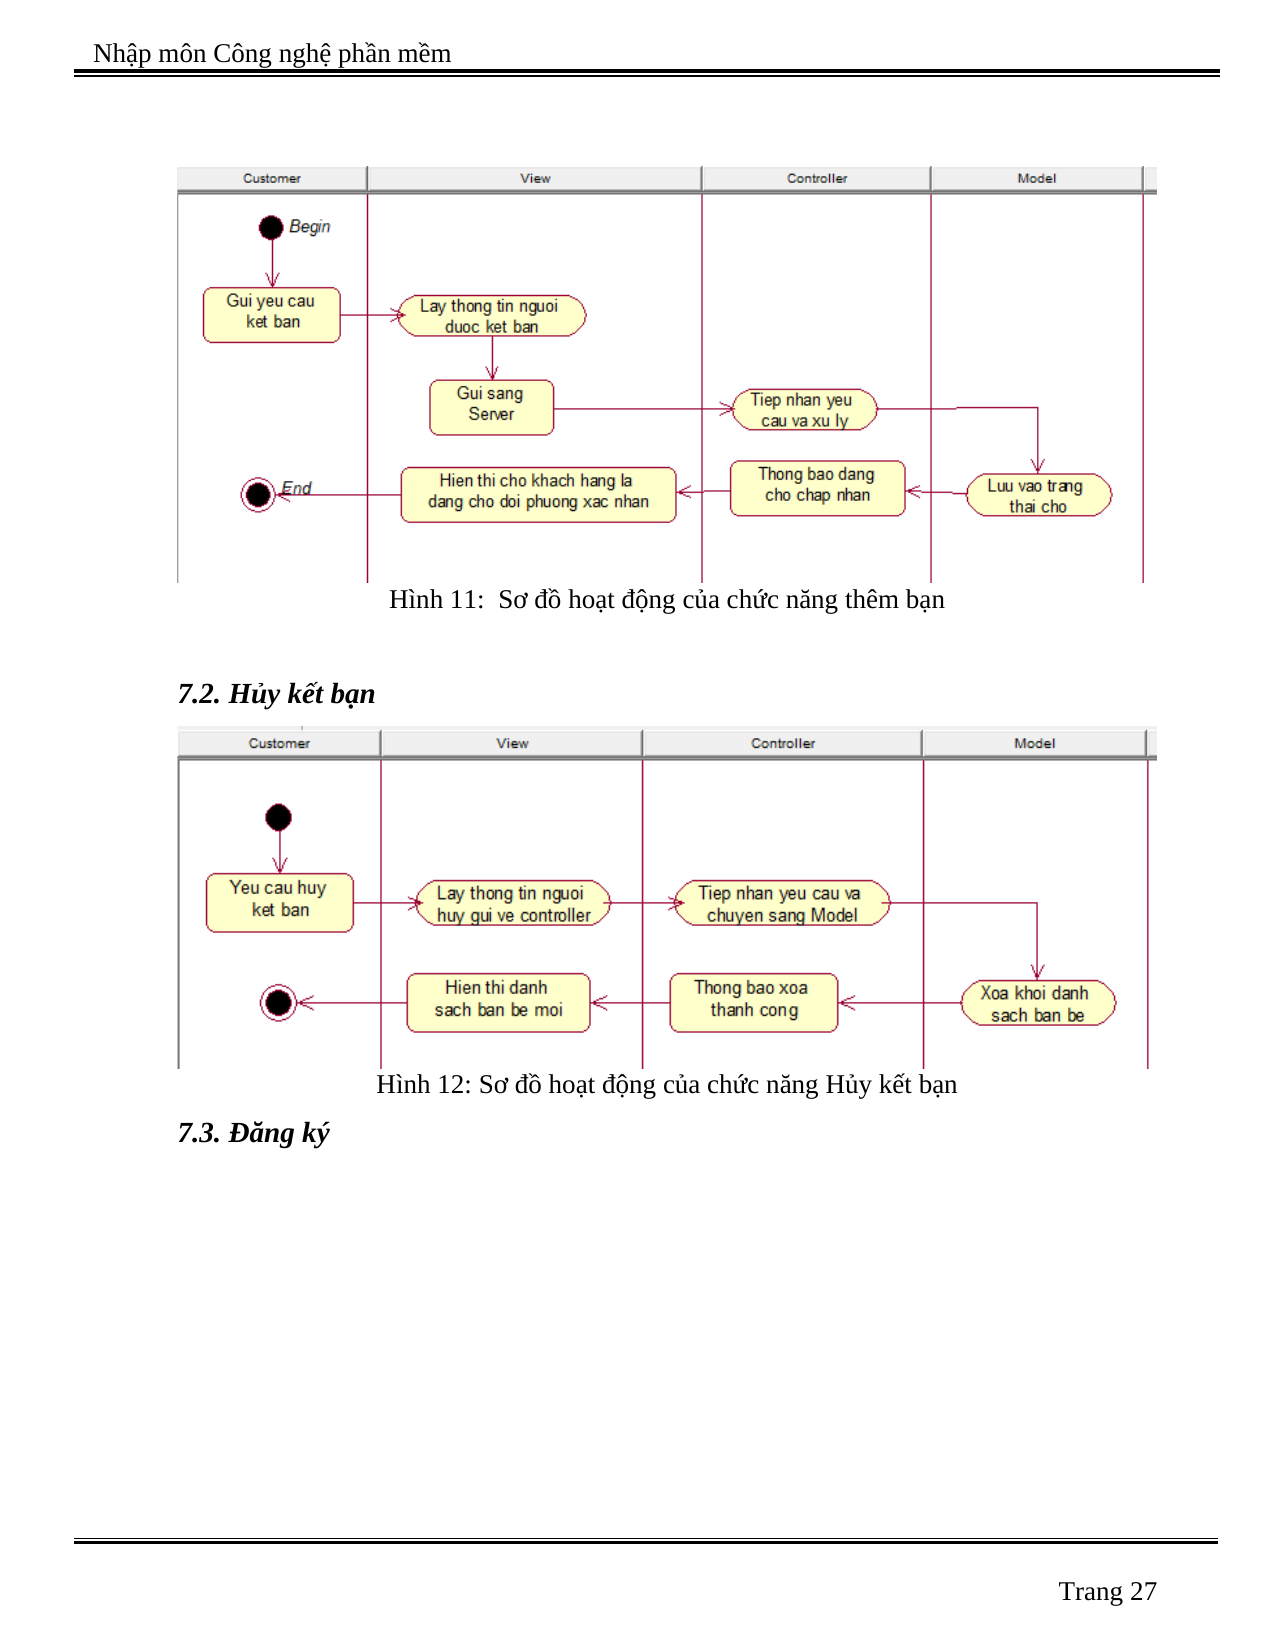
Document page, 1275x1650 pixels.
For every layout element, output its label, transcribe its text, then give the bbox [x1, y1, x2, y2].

picture [177, 166, 1157, 583]
picture [177, 726, 1157, 1069]
text Hủy kết bạn [177, 676, 1157, 710]
text Sơ đồ hoạt động của chức năng thêm bạn [177, 583, 1157, 614]
text Sơ đồ hoạt động của chức năng Hủy kết bạn [177, 1069, 1157, 1099]
text Đăng ký [177, 1115, 1157, 1149]
